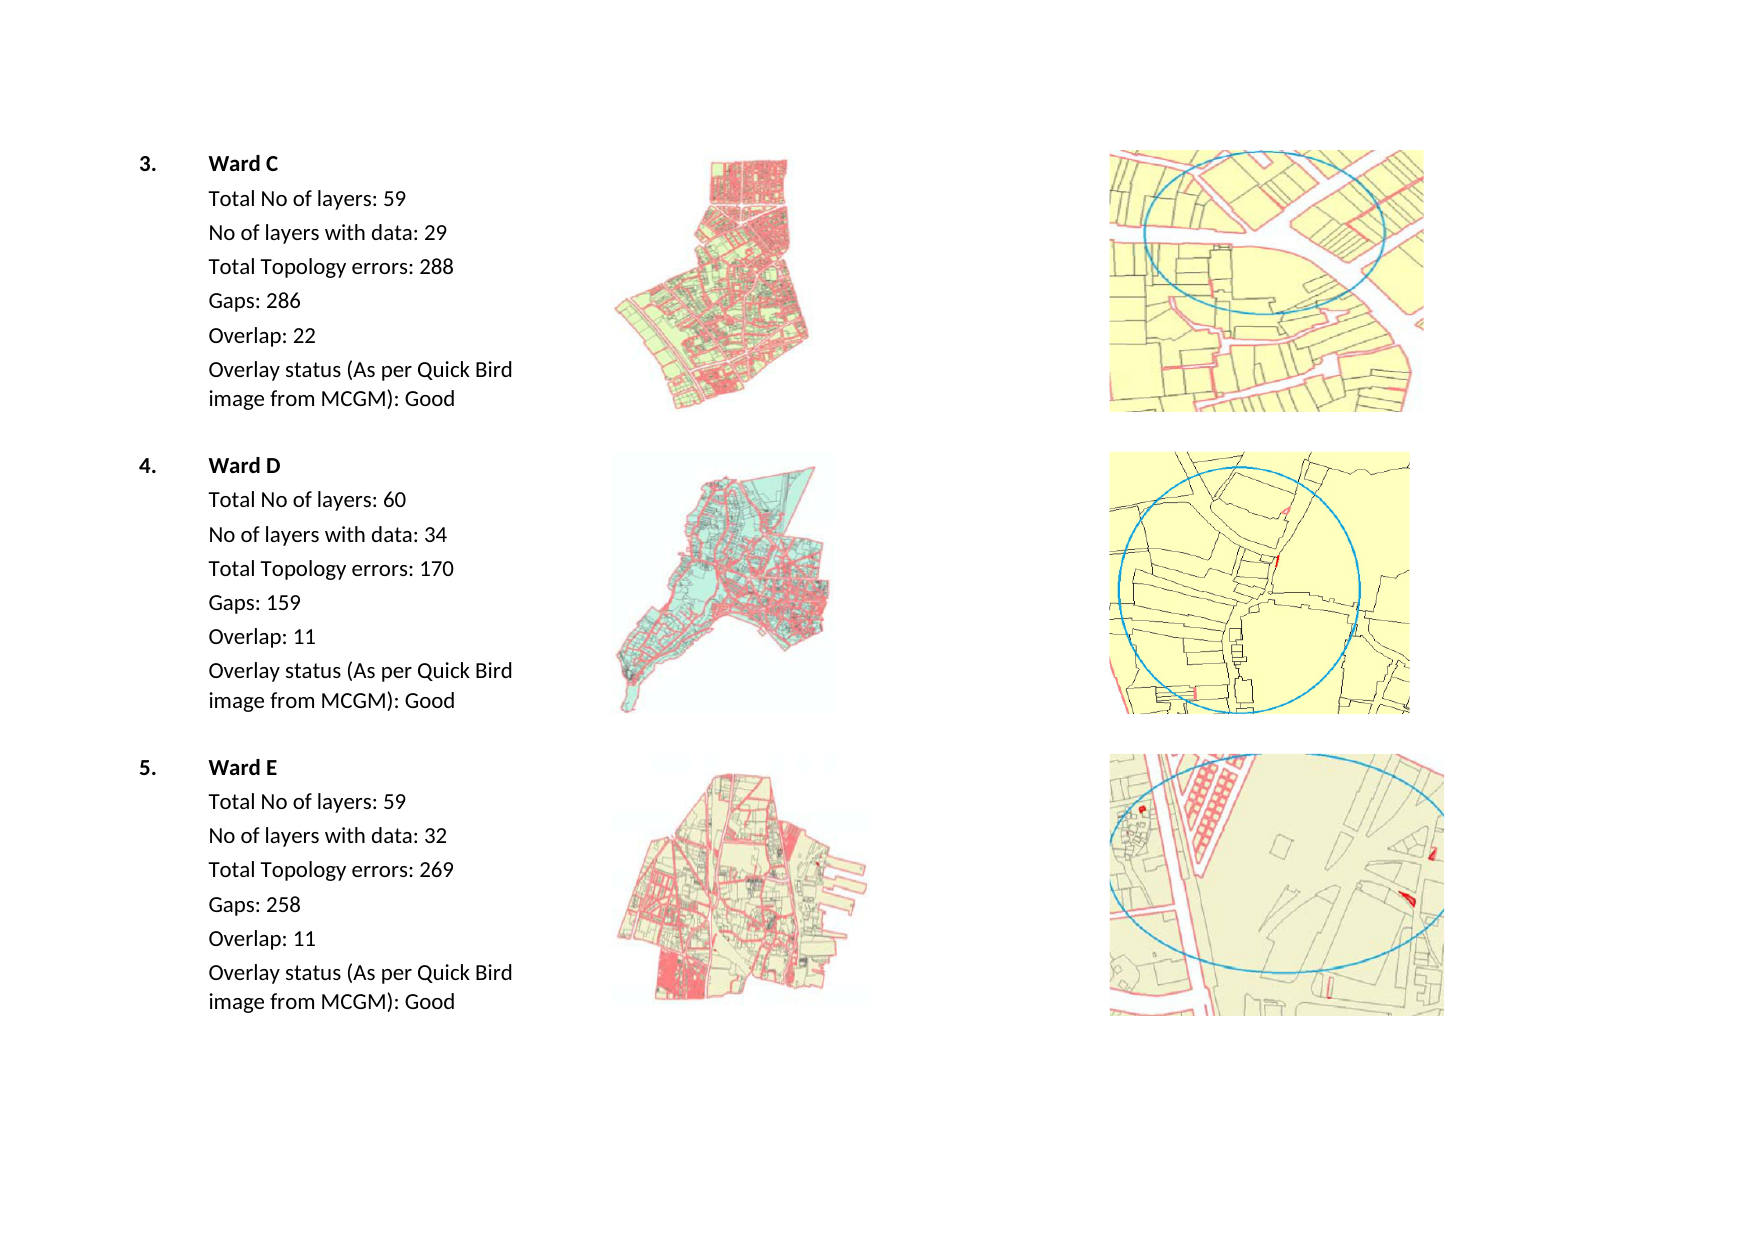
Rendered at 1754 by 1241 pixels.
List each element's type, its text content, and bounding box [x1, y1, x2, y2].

list Ward E [139, 753, 1604, 781]
picture [1142, 513, 1337, 520]
picture [611, 349, 1445, 451]
picture [611, 815, 1445, 821]
text Overlap: 22 [208, 321, 1604, 349]
picture [611, 177, 1445, 184]
text Total Topology errors: 288 [208, 252, 1604, 280]
text Gaps: 286 [208, 286, 1604, 314]
text Overlay status (As per Quick Bird image from MCGM): Good [208, 657, 573, 714]
picture [611, 314, 1445, 321]
picture [611, 849, 1445, 856]
picture [611, 212, 1445, 218]
text No of layers with data: 29 [208, 218, 1604, 246]
text No of layers with data: 32 [208, 821, 1604, 849]
picture [611, 650, 1445, 753]
picture [611, 280, 1445, 286]
picture [1354, 548, 1445, 554]
text Total Topology errors: 269 [208, 856, 1604, 884]
picture [611, 548, 1125, 554]
text Overlap: 11 [208, 924, 1604, 952]
text Total No of layers: 60 [208, 485, 1604, 513]
picture [1121, 582, 1358, 588]
picture [1126, 548, 1353, 554]
picture [611, 513, 1143, 520]
text No of layers with data: 34 [208, 520, 1604, 548]
picture [611, 781, 1445, 787]
text Gaps: 258 [208, 890, 1604, 918]
text Overlap: 11 [208, 622, 1604, 650]
text Total No of layers: 59 [208, 787, 1604, 815]
picture [611, 616, 1445, 622]
picture [611, 952, 1445, 1016]
text Total No of layers: 59 [208, 184, 1604, 212]
picture [611, 884, 1445, 890]
list Ward C [139, 149, 1604, 177]
picture [611, 479, 1445, 485]
text Overlay status (As per Quick Bird image from MCGM): Good [208, 958, 573, 1015]
picture [611, 582, 1118, 588]
list Ward D [139, 451, 1604, 479]
text Gaps: 159 [208, 588, 1604, 616]
text Overlay status (As per Quick Bird image from MCGM): Good [208, 355, 573, 412]
text Total Topology errors: 170 [208, 554, 1604, 582]
picture [611, 246, 1445, 252]
picture [1335, 513, 1445, 520]
picture [1361, 582, 1445, 588]
picture [611, 918, 1445, 924]
